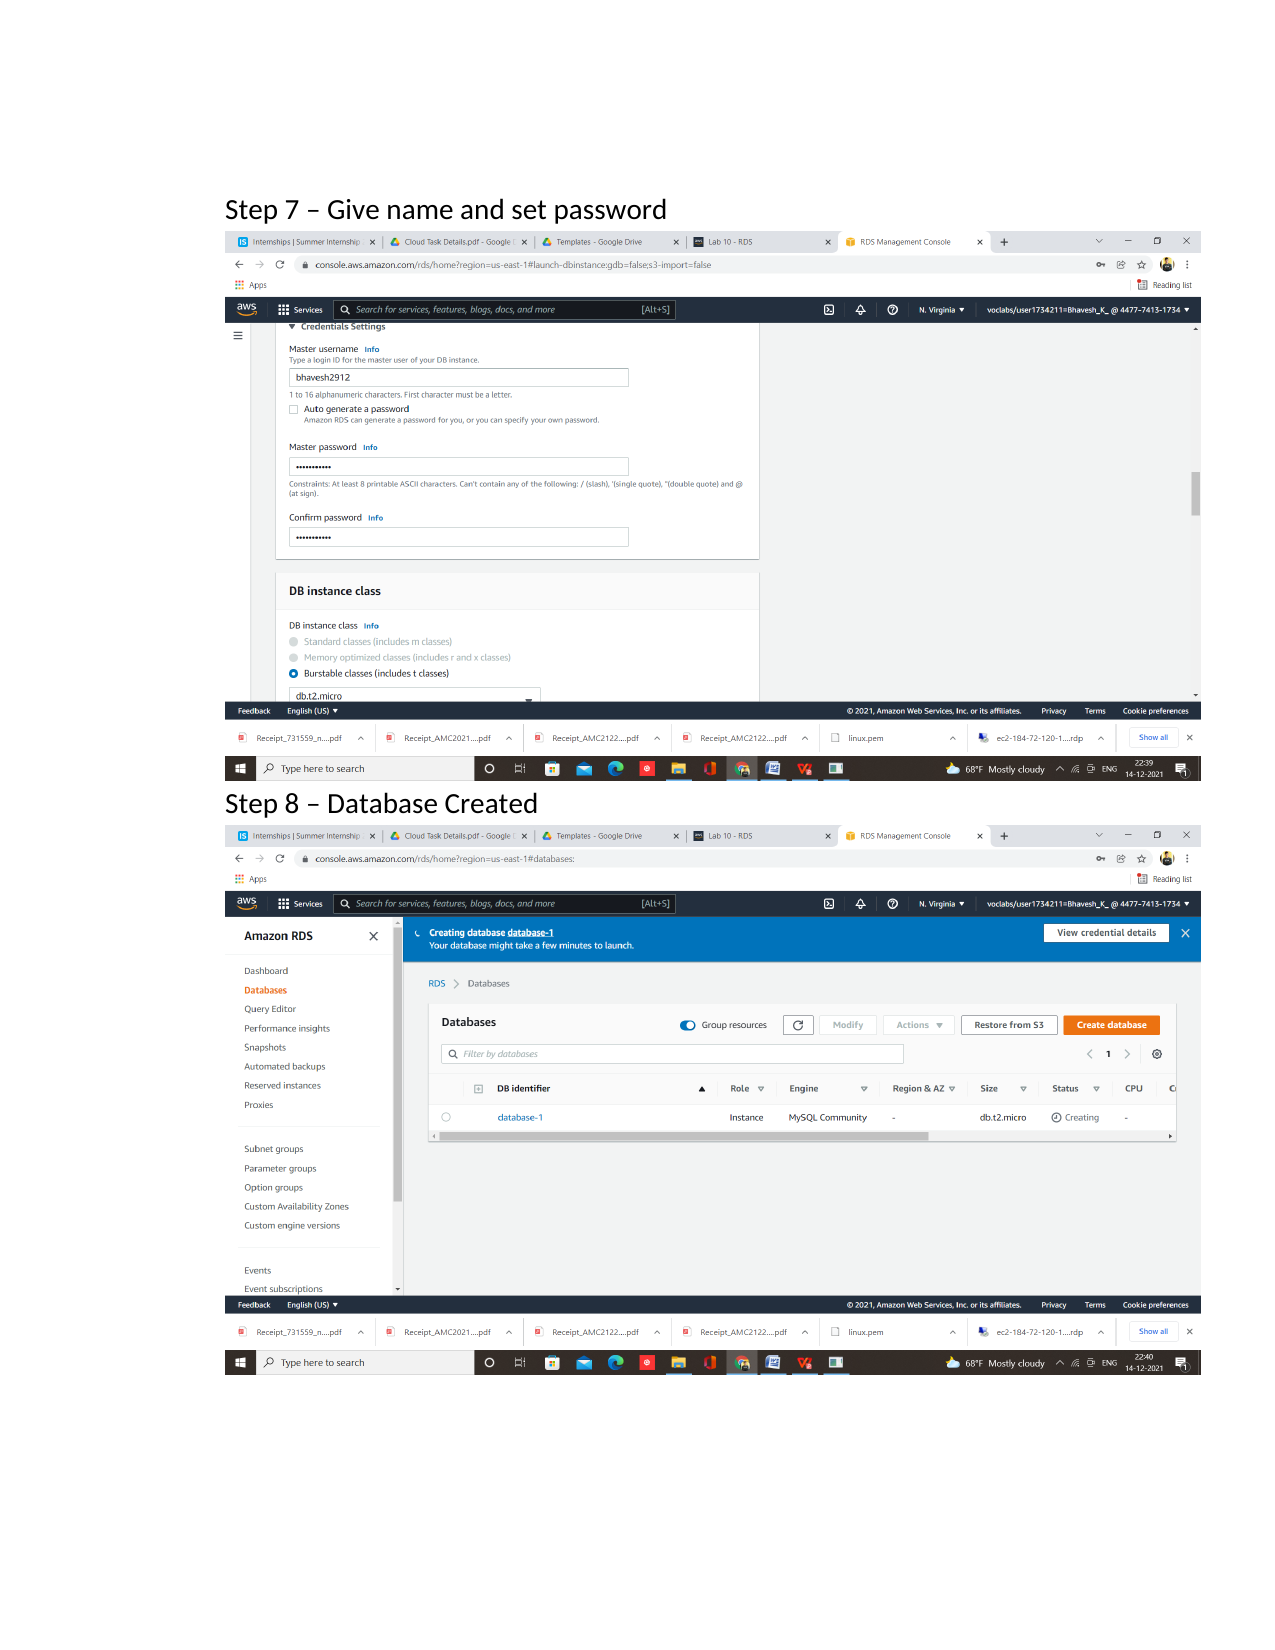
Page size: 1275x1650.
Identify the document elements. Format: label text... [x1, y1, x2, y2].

list Step 7 – Give name and set password [225, 191, 1125, 227]
picture [225, 231, 1201, 781]
picture [225, 825, 1201, 1375]
list Step 8 – Database Created [225, 785, 1125, 821]
